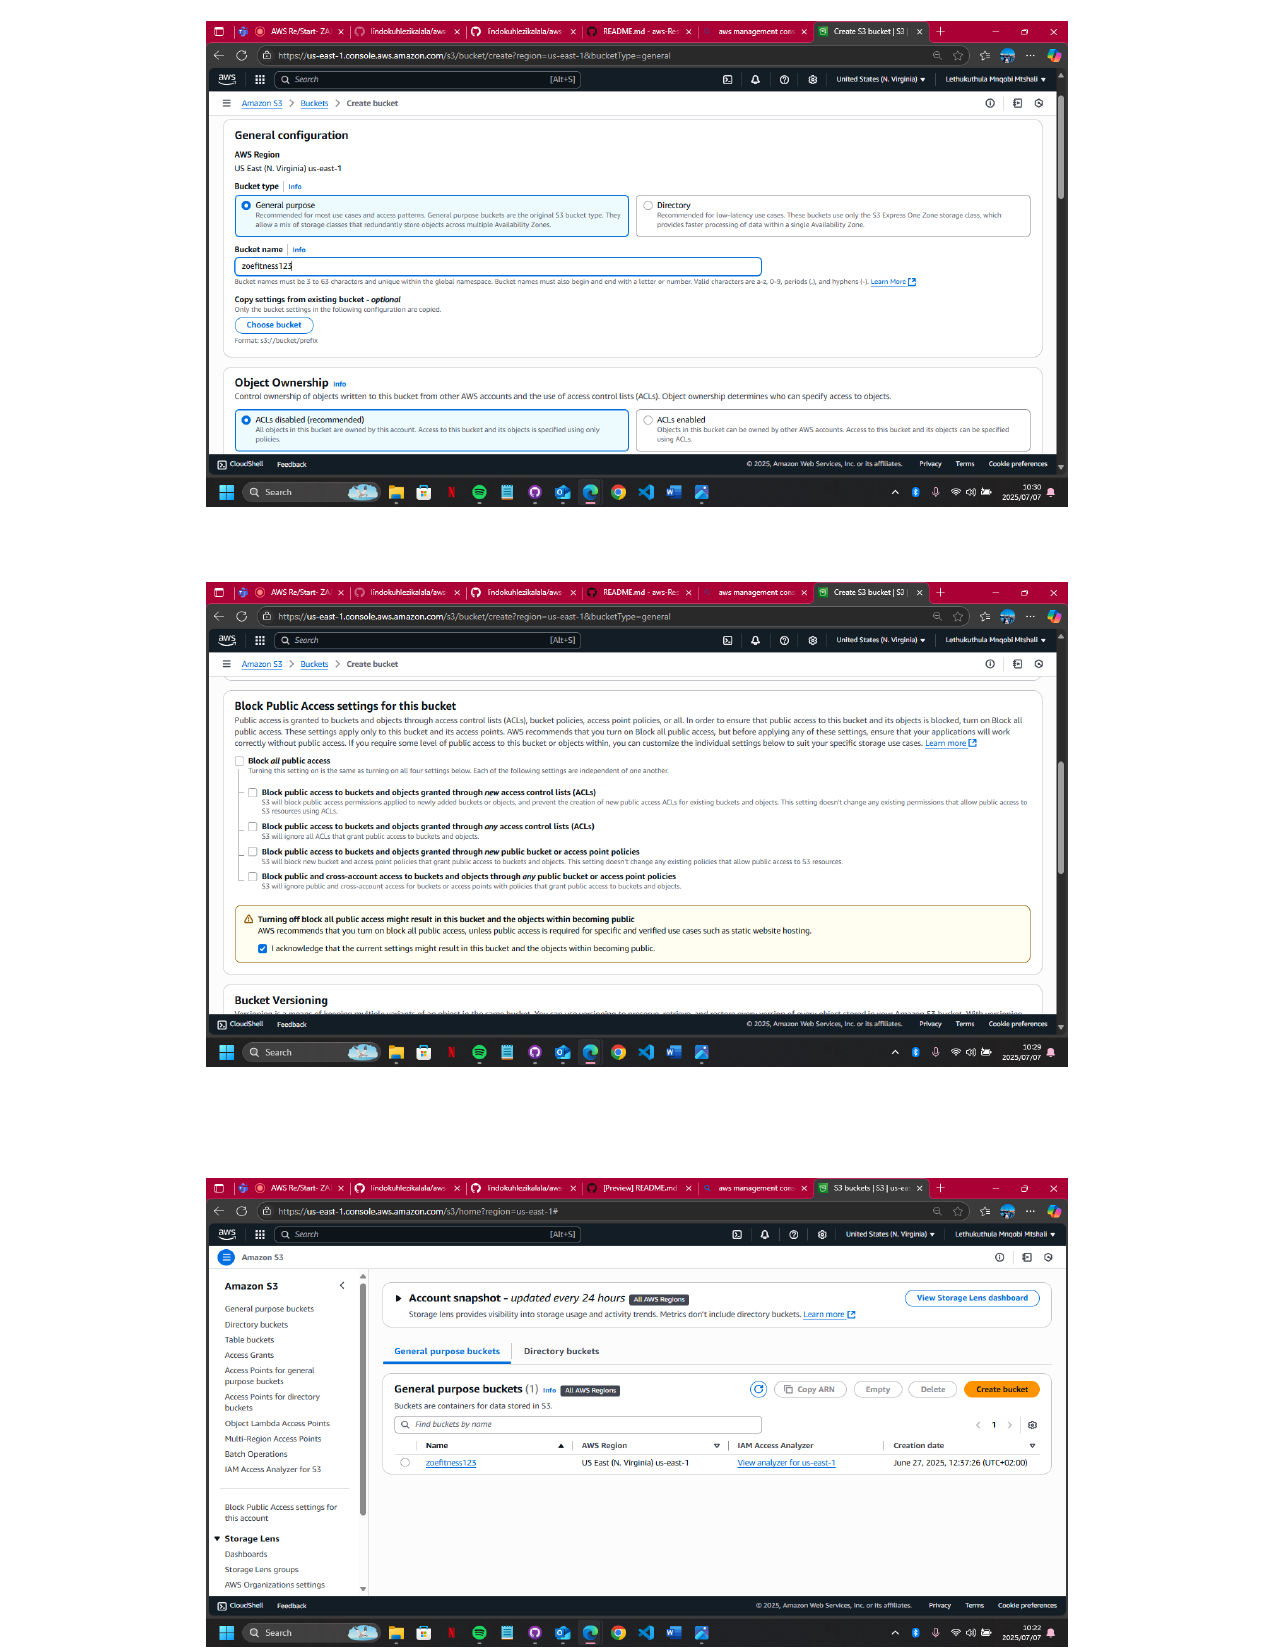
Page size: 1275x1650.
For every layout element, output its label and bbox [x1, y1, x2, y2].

picture [206, 21, 1068, 507]
picture [206, 1178, 1068, 1647]
picture [206, 582, 1068, 1067]
